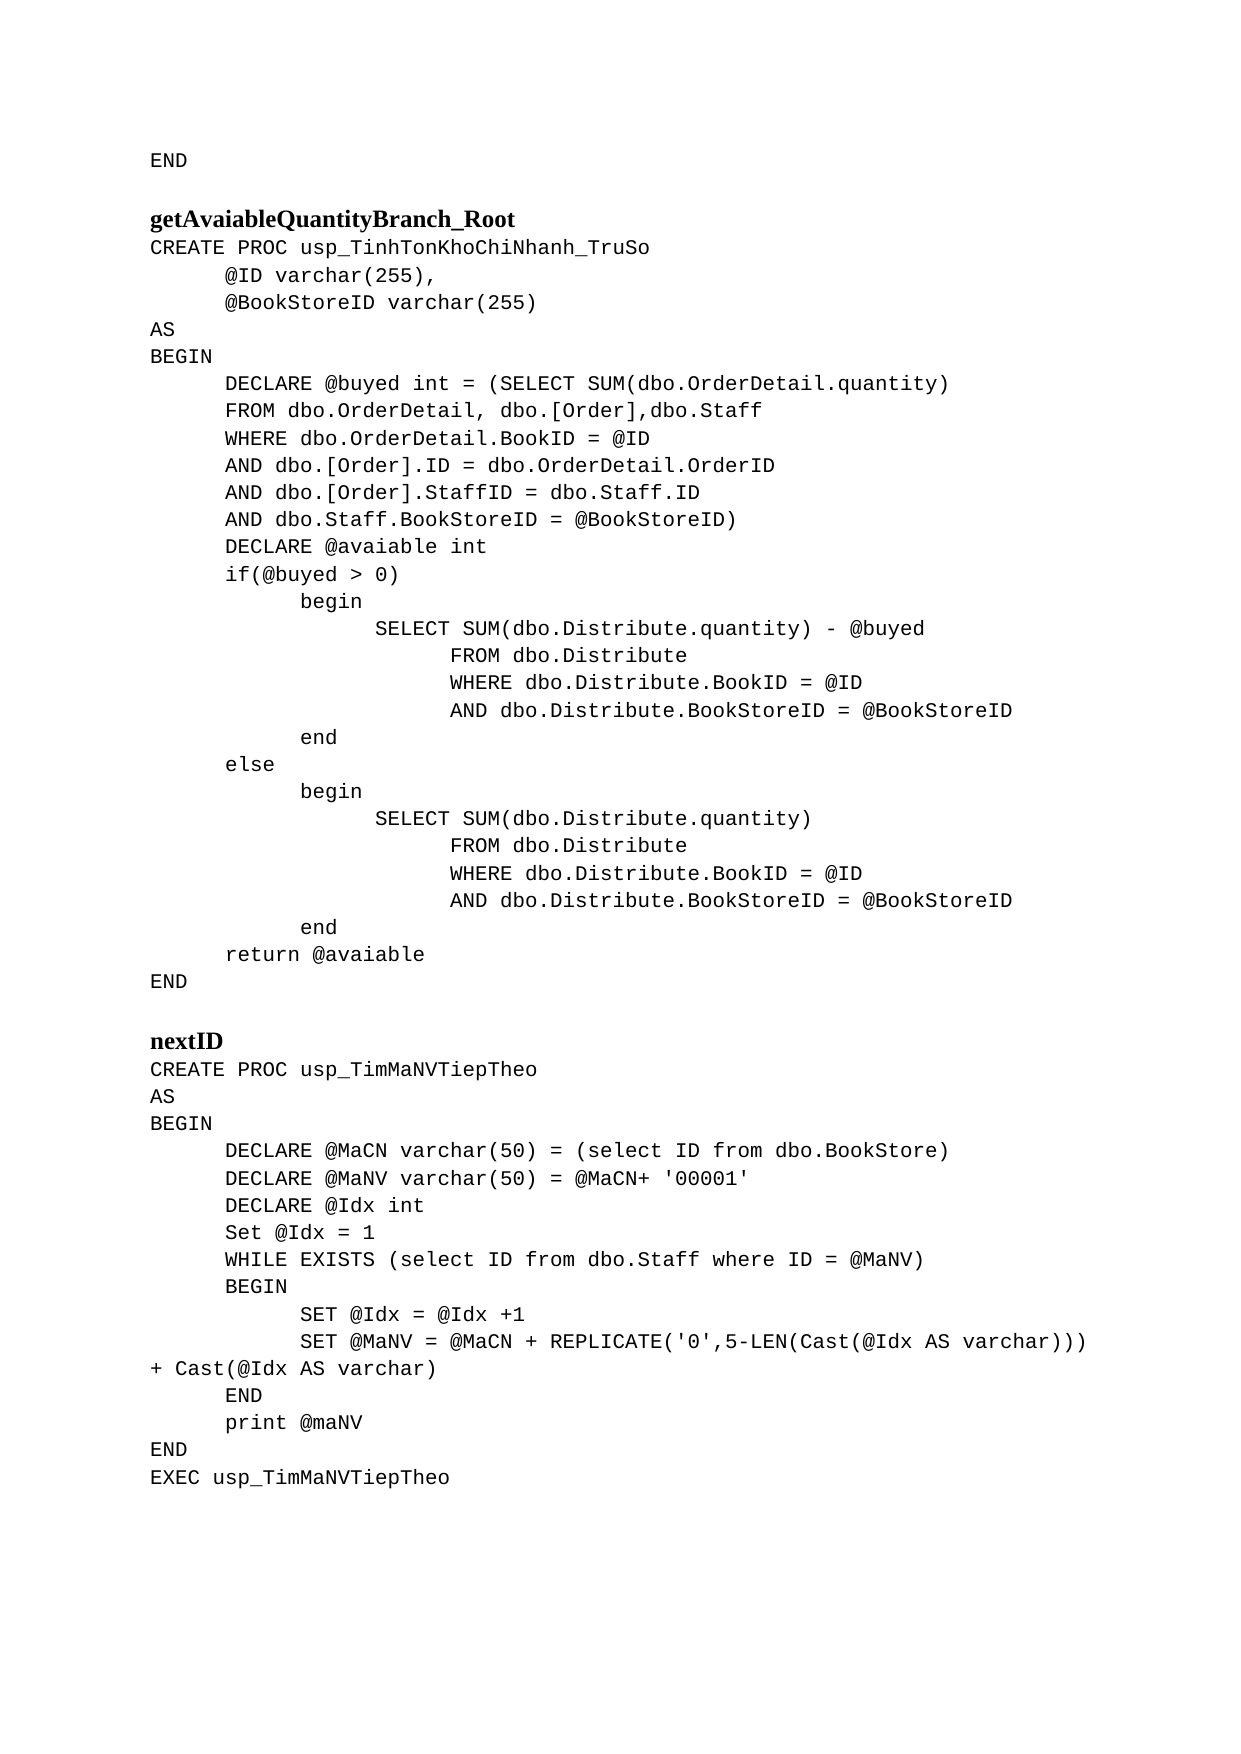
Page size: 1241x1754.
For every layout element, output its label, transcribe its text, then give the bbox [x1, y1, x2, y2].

text AS [150, 319, 1090, 343]
text Set @Idx = 1 [150, 1222, 1090, 1246]
text CREATE PROC usp_TinhTonKhoChiNhanh_TruSo [150, 237, 1090, 261]
text WHERE dbo.Distribute.BookID = @ID [150, 863, 1090, 886]
text end [150, 917, 1090, 941]
text DECLARE @buyed int = (SELECT SUM(dbo.OrderDetail.quantity) [150, 373, 1090, 397]
text begin [150, 781, 1090, 805]
text DECLARE @MaNV varchar(50) = @MaCN+ '00001' [150, 1168, 1090, 1191]
text @ID varchar(255), [150, 264, 1090, 288]
text AND dbo.[Order].StaffID = dbo.Staff.ID [150, 482, 1090, 506]
text SET @MaNV = @MaCN + REPLICATE('0',5-LEN(Cast(@Idx AS varchar))) + Cast(@Idx AS varchar) [150, 1331, 1090, 1382]
text END [150, 1385, 1090, 1409]
text return @avaiable [150, 944, 1090, 968]
text WHERE dbo.OrderDetail.BookID = @ID [150, 428, 1090, 451]
text getAvaiableQuantityBranch_Root [150, 204, 1090, 233]
text WHERE dbo.Distribute.BookID = @ID [150, 672, 1090, 696]
text DECLARE @Idx int [150, 1195, 1090, 1218]
text @BookStoreID varchar(255) [150, 292, 1090, 315]
text AND dbo.Distribute.BookStoreID = @BookStoreID [150, 890, 1090, 913]
text AS [150, 1086, 1090, 1110]
text SELECT SUM(dbo.Distribute.quantity) [150, 808, 1090, 832]
text FROM dbo.Distribute [150, 836, 1090, 859]
text WHILE EXISTS (select ID from dbo.Staff where ID = @MaNV) [150, 1249, 1090, 1273]
text SELECT SUM(dbo.Distribute.quantity) - @buyed [150, 618, 1090, 642]
text CREATE PROC usp_TimMaNVTiepTheo [150, 1059, 1090, 1082]
text DECLARE @MaCN varchar(50) = (select ID from dbo.BookStore) [150, 1140, 1090, 1164]
text BEGIN [150, 346, 1090, 370]
text nextID [150, 1026, 1090, 1054]
text end [150, 727, 1090, 750]
text SET @Idx = @Idx +1 [150, 1303, 1090, 1327]
text FROM dbo.Distribute [150, 645, 1090, 669]
text if(@buyed > 0) [150, 564, 1090, 587]
text BEGIN [150, 1113, 1090, 1137]
text EXEC usp_TimMaNVTiepTheo [150, 1467, 1090, 1490]
text BEGIN [150, 1276, 1090, 1300]
text print @maNV [150, 1412, 1090, 1436]
text END [150, 150, 1090, 174]
text AND dbo.Distribute.BookStoreID = @BookStoreID [150, 699, 1090, 723]
text END [150, 1439, 1090, 1463]
text END [150, 971, 1090, 995]
text AND dbo.Staff.BookStoreID = @BookStoreID) [150, 509, 1090, 533]
text else [150, 754, 1090, 778]
text FROM dbo.OrderDetail, dbo.[Order],dbo.Staff [150, 401, 1090, 424]
text AND dbo.[Order].ID = dbo.OrderDetail.OrderID [150, 455, 1090, 478]
text begin [150, 591, 1090, 614]
text DECLARE @avaiable int [150, 536, 1090, 560]
